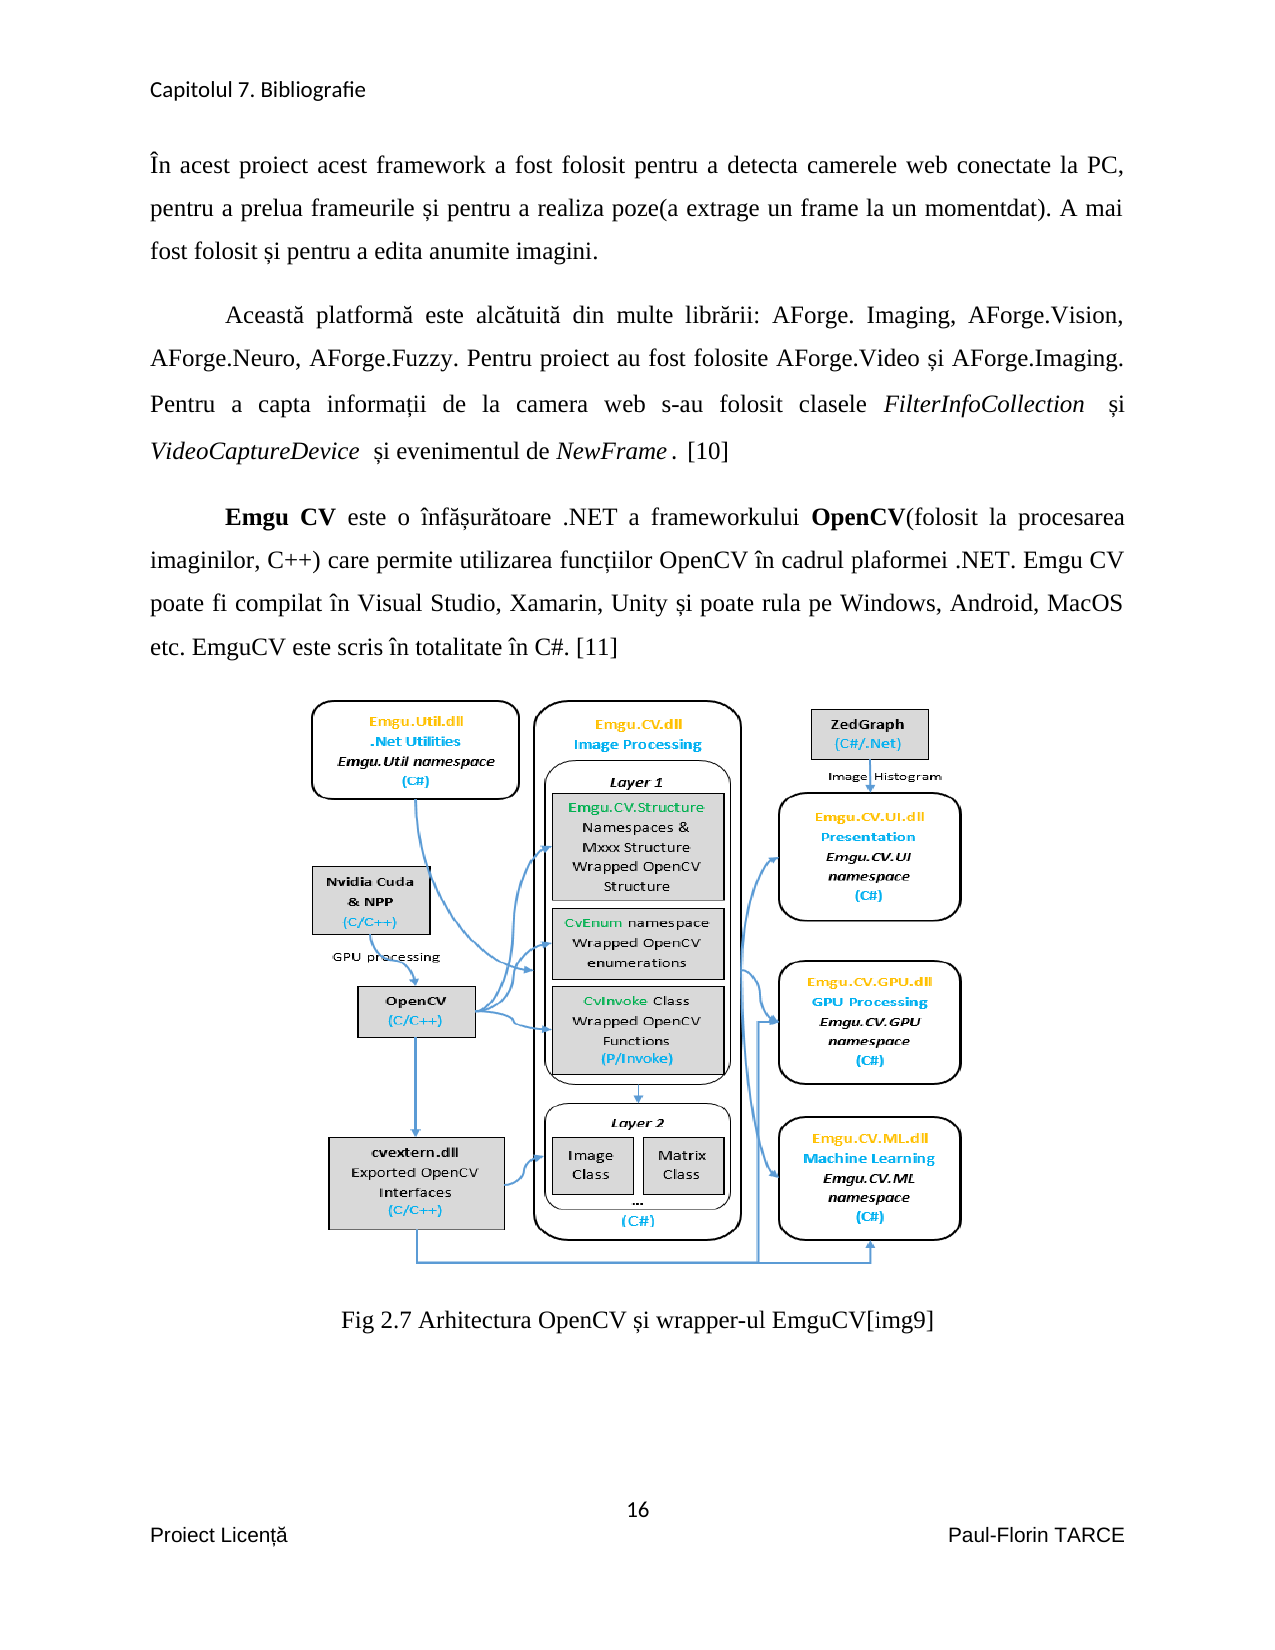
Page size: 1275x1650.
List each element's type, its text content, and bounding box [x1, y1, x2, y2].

text Fig 2.7 Arhitectura OpenCV și wrapper-ul EmguCV[img9] [150, 1306, 1125, 1334]
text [150, 150, 1125, 265]
text Emgu CV este o înfășurătoare .NET a frameworkului OpenCV(folosit la procesarea imaginilor, C++) care permite utilizarea funcțiilor OpenCV în cadrul plaformei .NET. Emgu CV poate fi compilat în Visual Studio, Xamarin, Unity și poate rula pe Windows, Android, MacOS etc. EmguCV este scris în totalitate în C#. [11] [150, 502, 1125, 660]
text Această platformă este alcătuită din multe librării: AForge. Imaging, AForge.Vision, AForge.Neuro, AForge.Fuzzy. Pentru proiect au fost folosite AForge.Video și AForge.Imaging. Pentru a capta informații de la camera web s-au folosit clasele FilterInfoCollection și VideoCaptureDevice și evenimentul de NewFrame. [10] [150, 300, 1125, 466]
picture [305, 695, 970, 1271]
